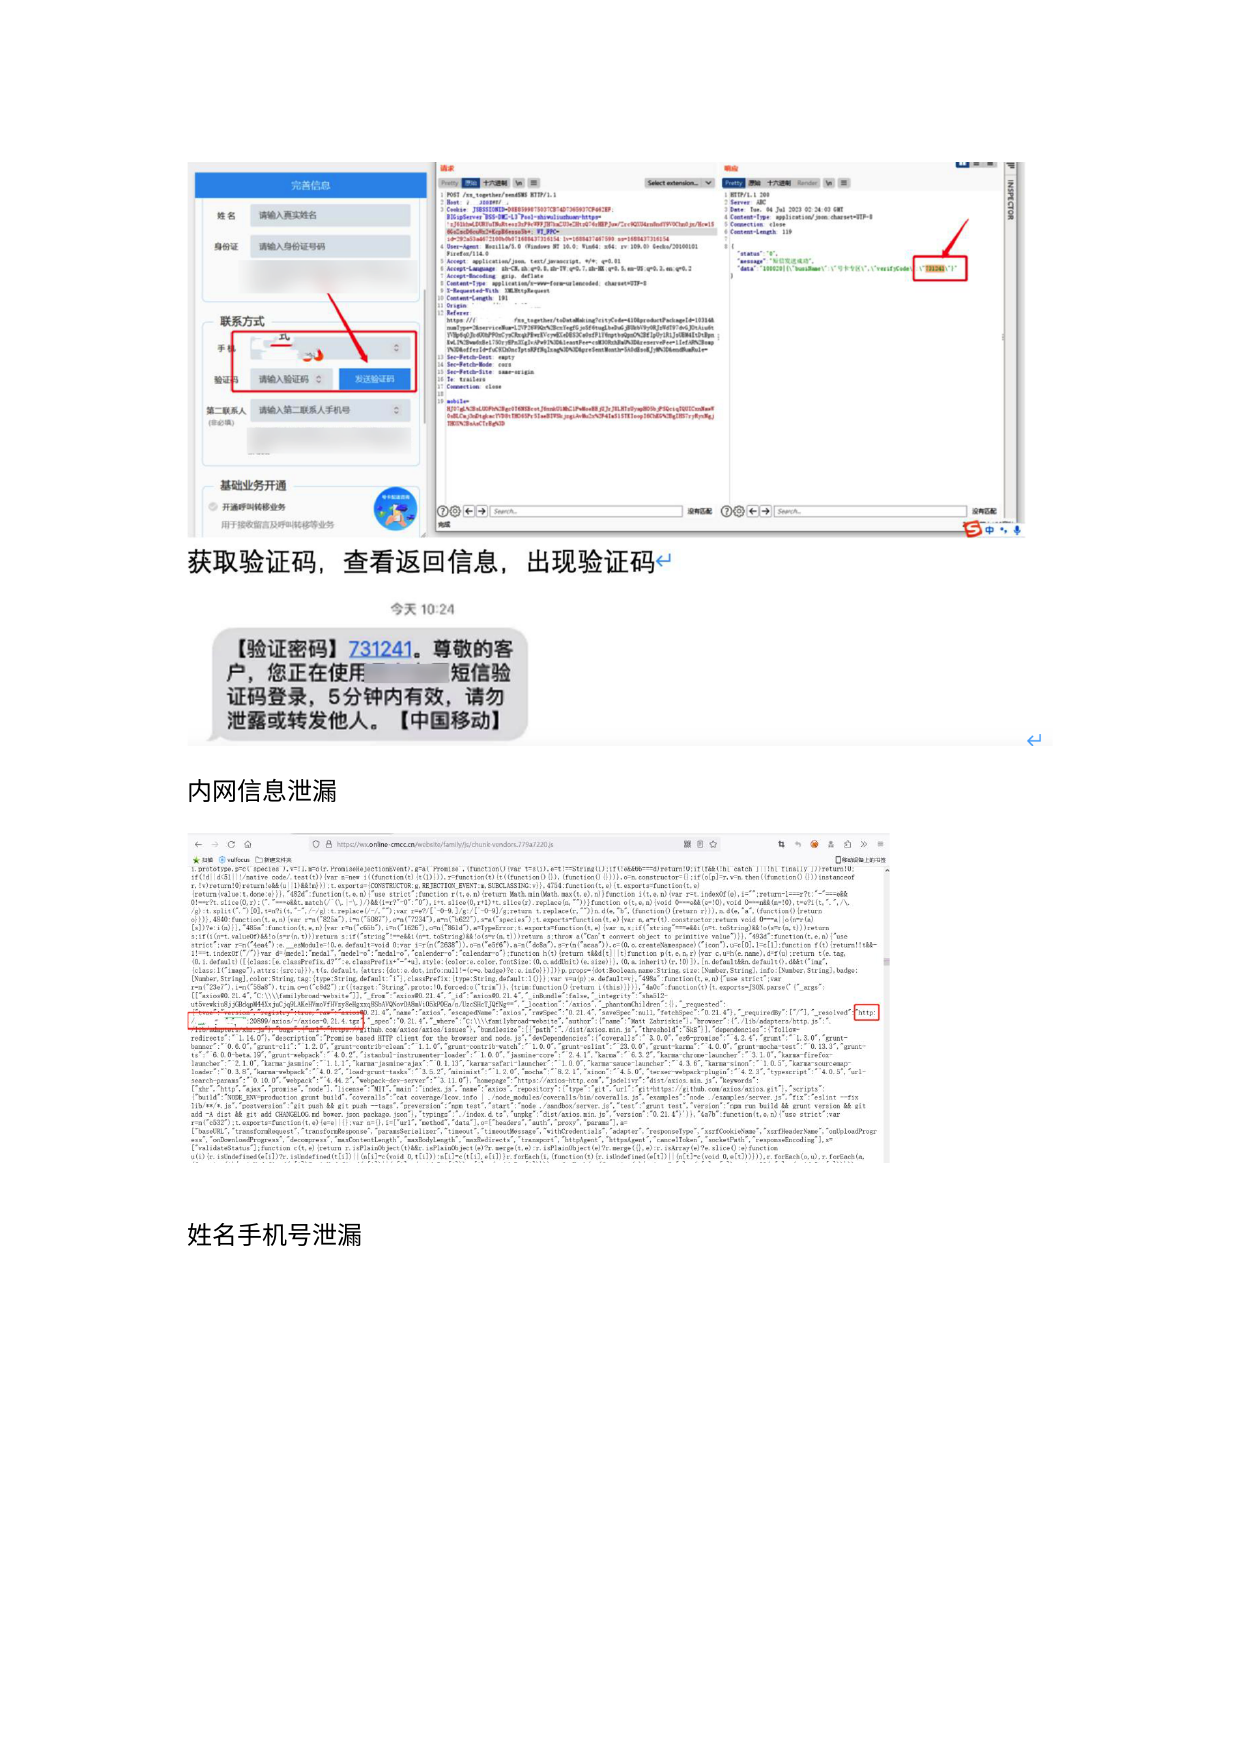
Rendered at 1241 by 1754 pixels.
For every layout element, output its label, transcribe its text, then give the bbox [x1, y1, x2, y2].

picture [187, 833, 890, 1163]
picture [187, 162, 1053, 746]
text 姓名手机号泄漏 [187, 1201, 1053, 1266]
text 内网信息泄漏 [187, 757, 1053, 822]
